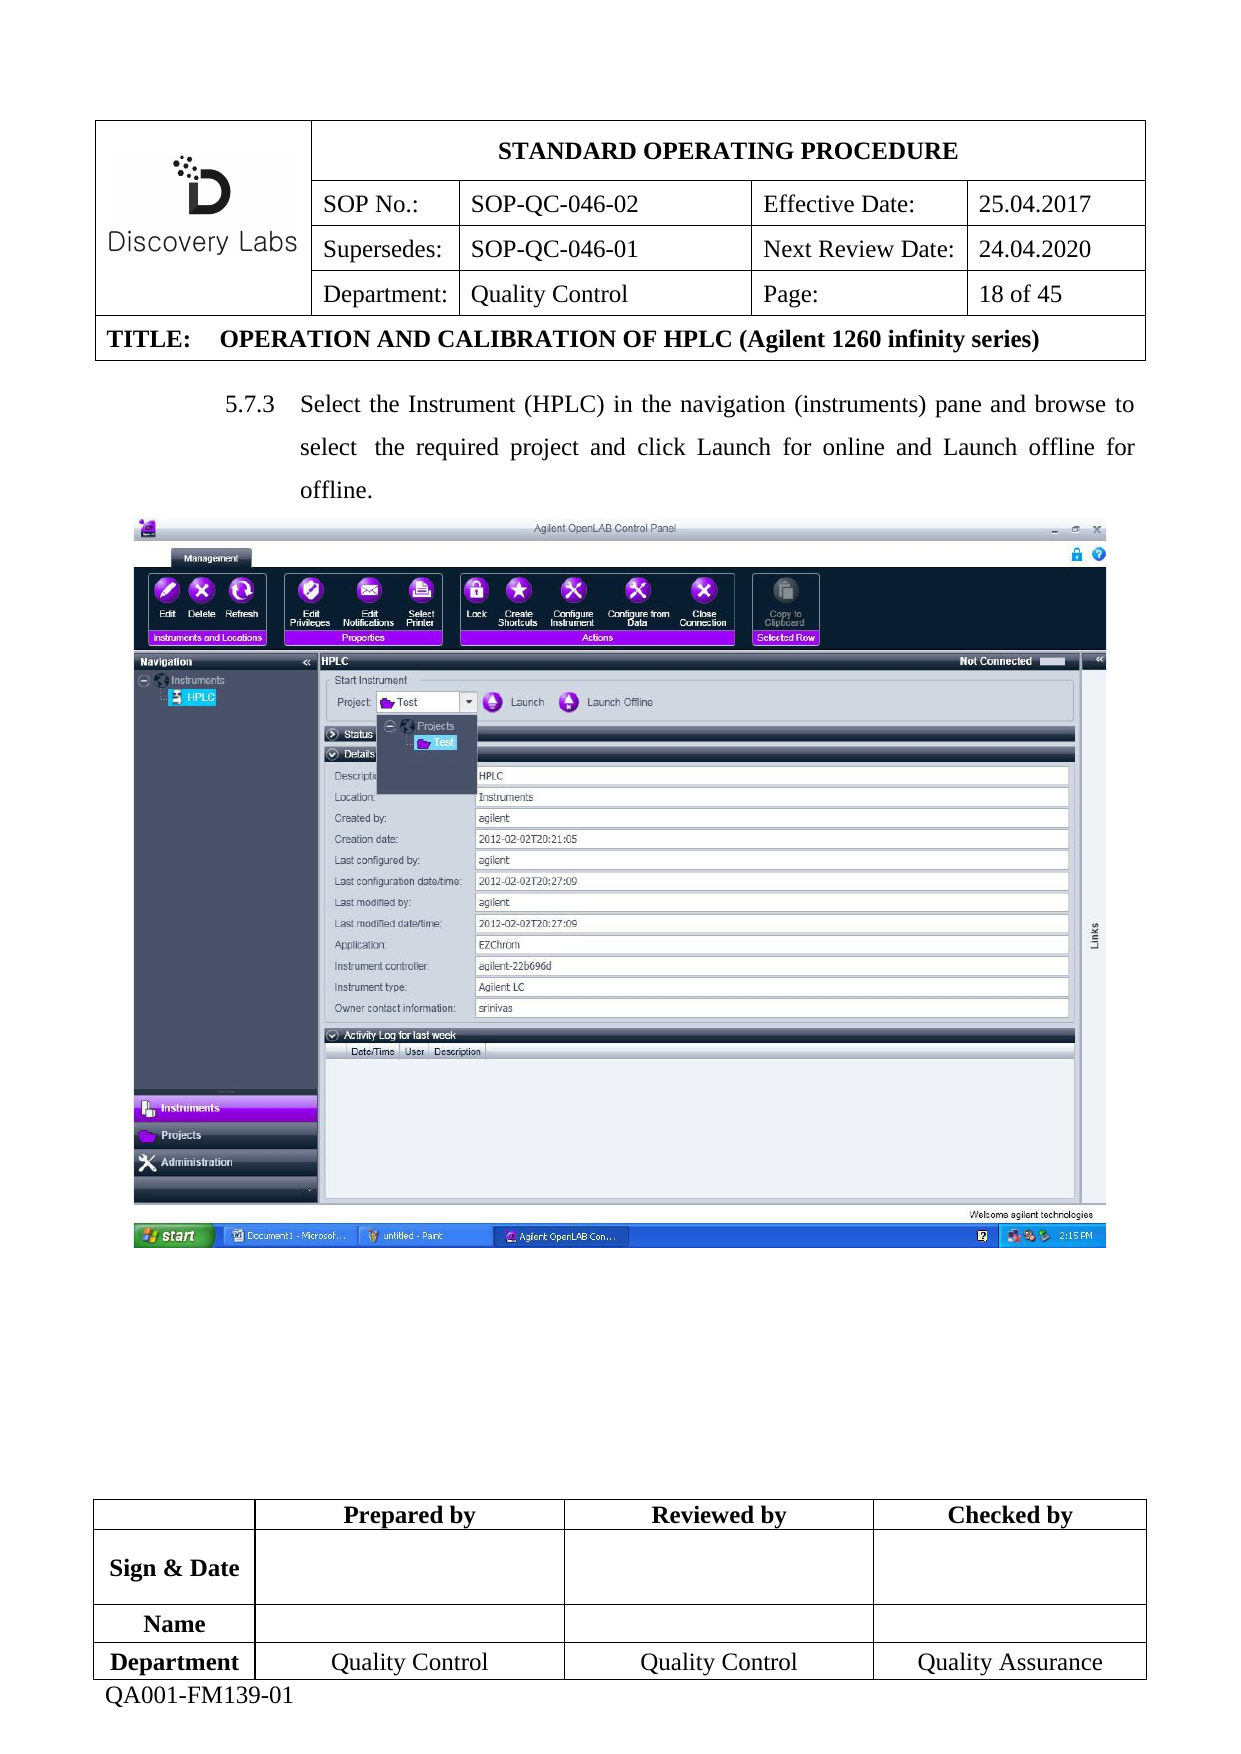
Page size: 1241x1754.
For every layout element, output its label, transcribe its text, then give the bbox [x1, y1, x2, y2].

picture [133, 518, 1107, 1248]
list Select the Instrument (HPLC) in the navigation (instruments) pane and browse to select the required project and click Launch for online and Launch offline for offline. [225, 389, 1135, 504]
